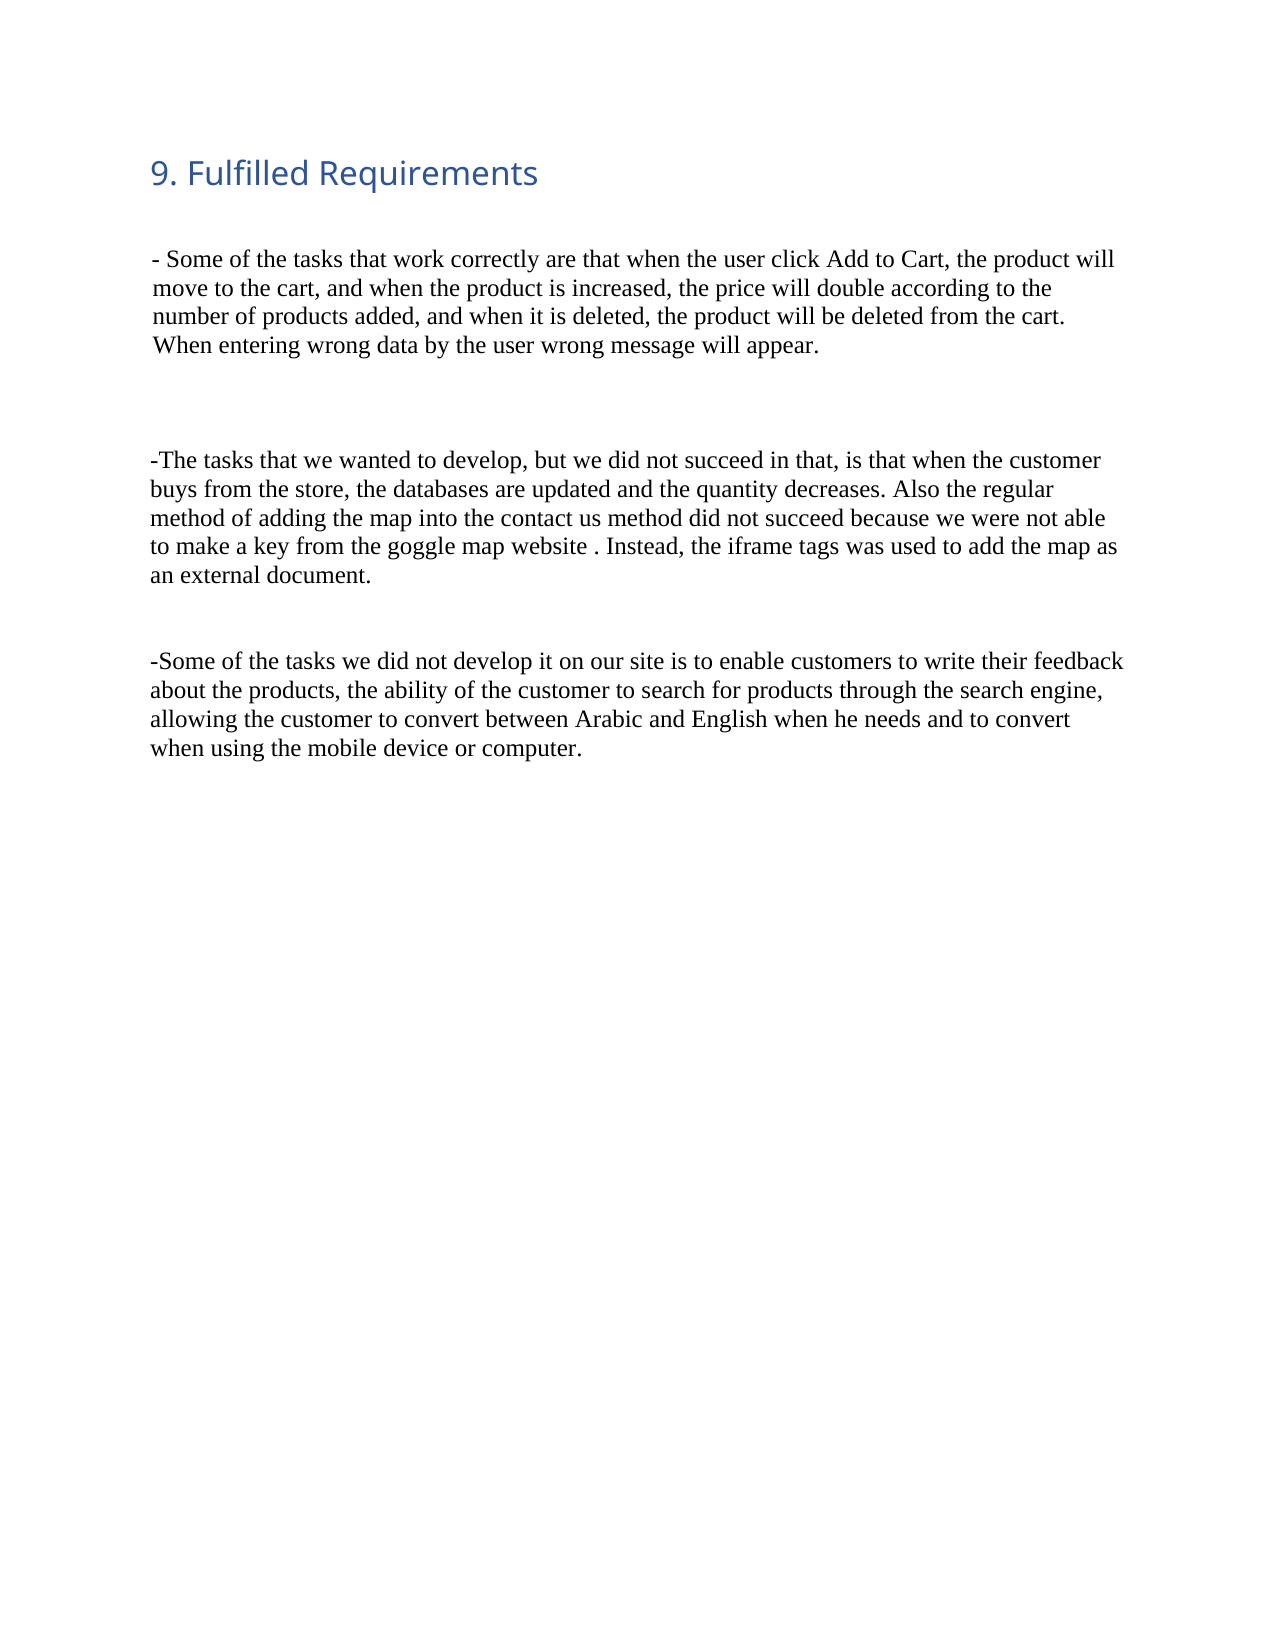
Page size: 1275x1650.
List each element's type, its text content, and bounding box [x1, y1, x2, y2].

text - Some of the tasks that work correctly are that when the user click Add to Cart, the product will move to the cart, and when the product is increased, the price will double according to the number of products added, and when it is deleted, the product will be deleted from the cart. When entering wrong data by the user wrong message will appear. [151, 244, 1125, 359]
text -Some of the tasks we did not develop it on our site is to enable customers to write their feedback about the products, the ability of the customer to search for products through the search engine, allowing the customer to convert between Arabic and English when he needs and to convert when using the mobile device or computer. [150, 646, 1125, 761]
text -The tasks that we wanted to develop, but we did not succeed in that, is that when the customer buys from the store, the databases are updated and the quantity decreases. Also the regular method of adding the map into the contact us method did not succeed because we were not able to make a key from the goggle map website . Instead, the iframe tags was used to add the map as an external document. [150, 445, 1125, 589]
subtitle 9. Fulfilled Requirements [150, 150, 1125, 195]
